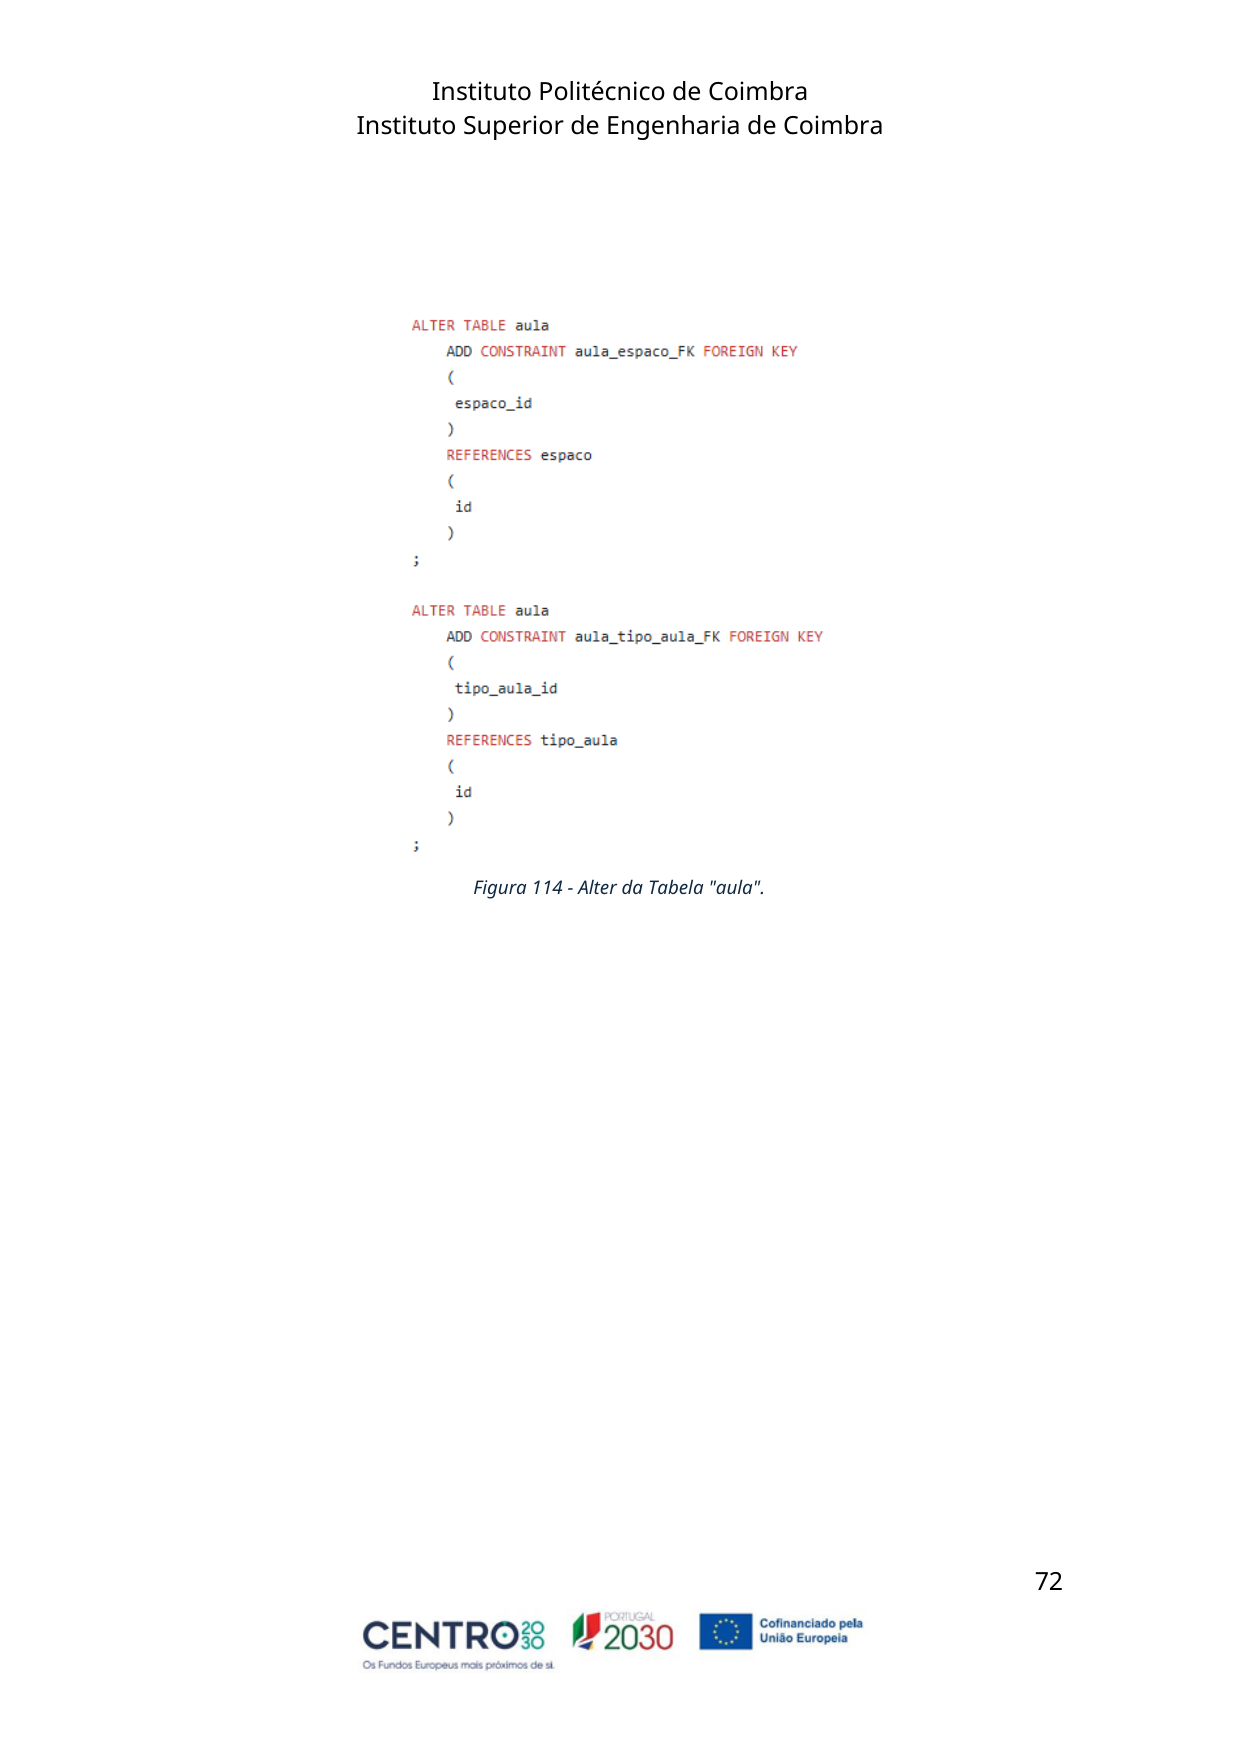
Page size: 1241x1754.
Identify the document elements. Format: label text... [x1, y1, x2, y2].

picture [349, 1597, 891, 1681]
picture [411, 315, 830, 853]
text Figura 114 - Alter da Tabela "aula". [177, 874, 1063, 900]
